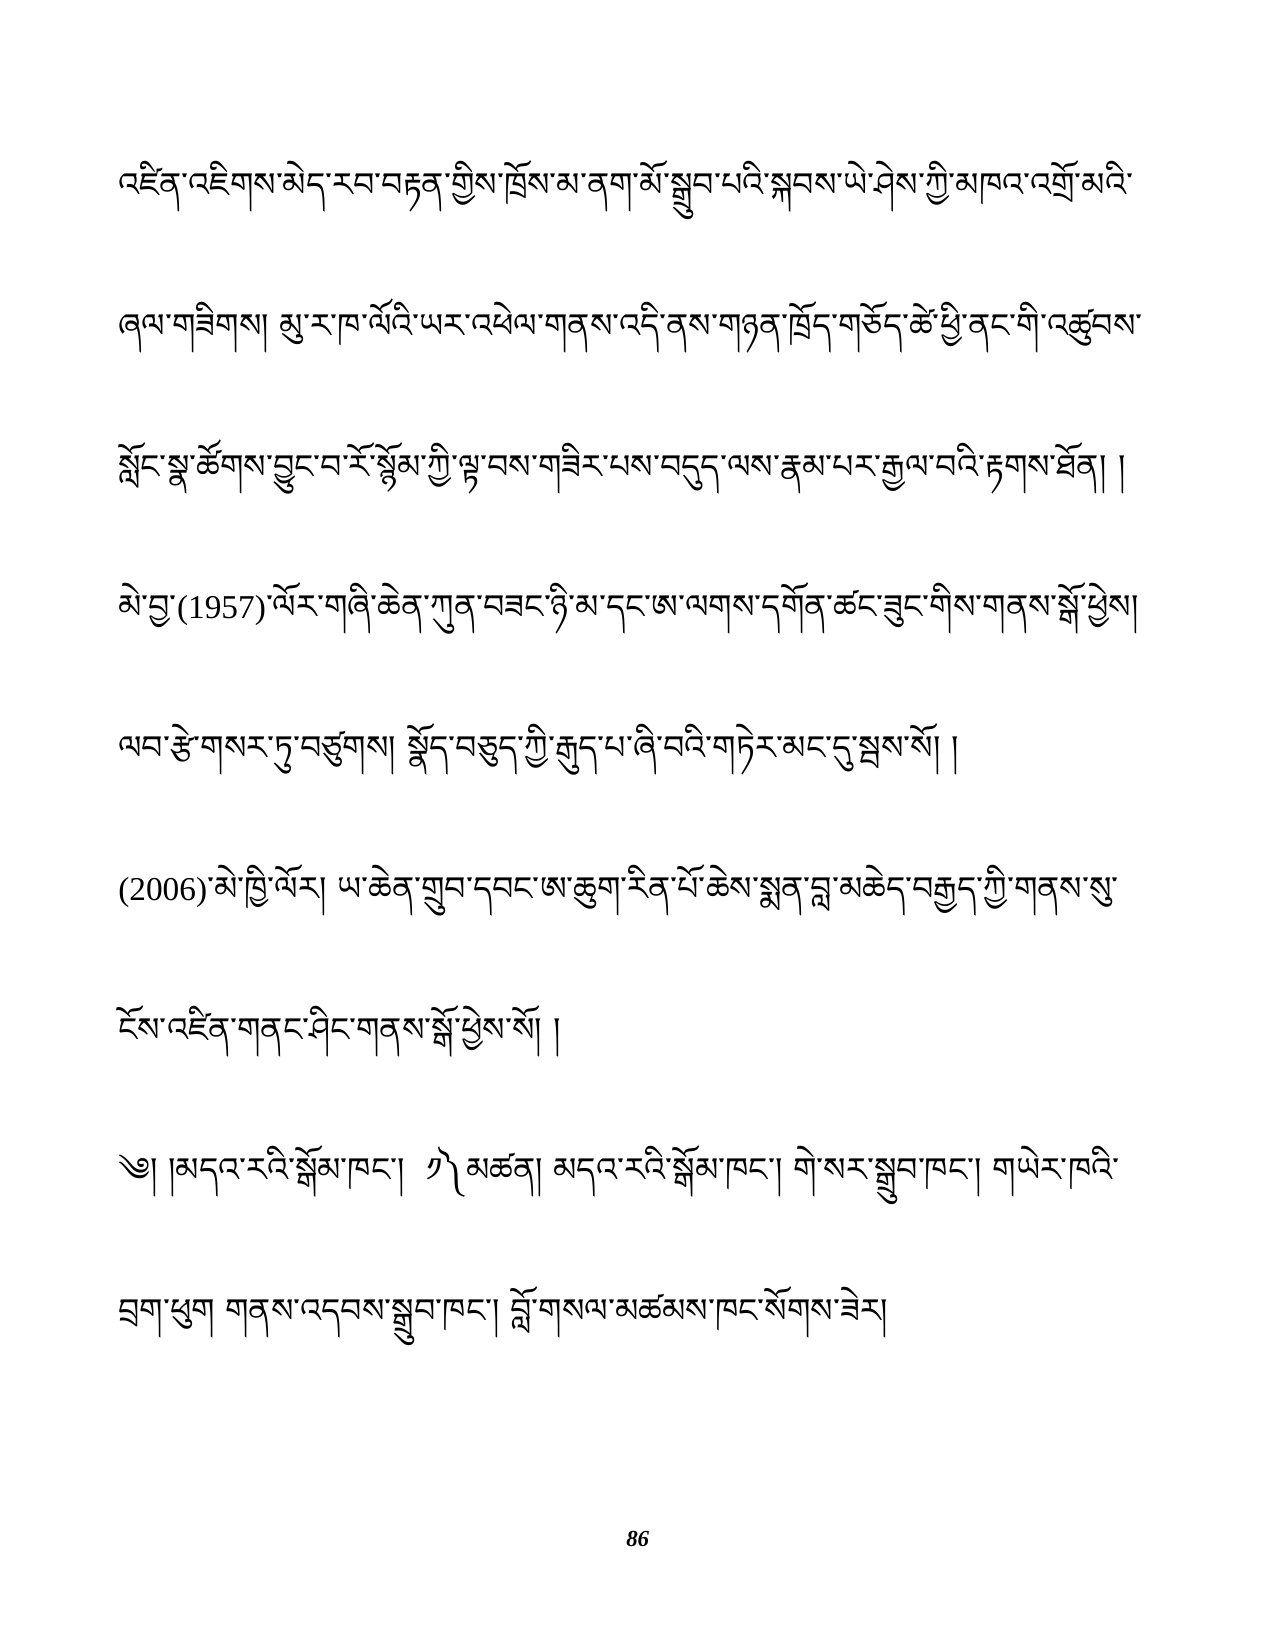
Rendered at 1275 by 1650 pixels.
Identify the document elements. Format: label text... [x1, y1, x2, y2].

text (2006)་མེ་ཁྱི་ལོར། ཡ་ཆེན་གྲུབ་དབང་ཨ་ཆུག་རིན་པོ་ཆེས་སྨན་བླ་མཆེད་བརྒྱད་ཀྱི་གནས་སུ་ངོས་འཛིན་གནང་ཤིང་གནས་སྒོ་ཕྱེས་སོ། ། [118, 851, 1157, 1086]
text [118, 148, 1157, 523]
text ༄། །མདའ་རའི་སྒོམ་ཁང་། ༡༽མཚན། མདའ་རའི་སྒོམ་ཁང་། གེ་སར་སྒྲུབ་ཁང་། གཡེར་ཁའི་བྲག་ཕུག གནས་འདབས་སྒྲུབ་ཁང་། བློ་གསལ་མཚམས་ཁང་སོགས་ཟེར། [118, 1133, 1157, 1367]
text མེ་བྱ་(1957)་ལོར་གཞི་ཆེན་ཀུན་བཟང་ཉི་མ་དང་ཨ་ལགས་དགོན་ཚང་ཟུང་གིས་གནས་སྒོ་ཕྱེས། ལབ་རྩེ་གསར་ཏུ་བཙུགས། སྣོད་བཅུད་ཀྱི་རྒུད་པ་ཞི་བའི་གཏེར་མང་དུ་སྦས་སོ། ། [118, 570, 1157, 804]
